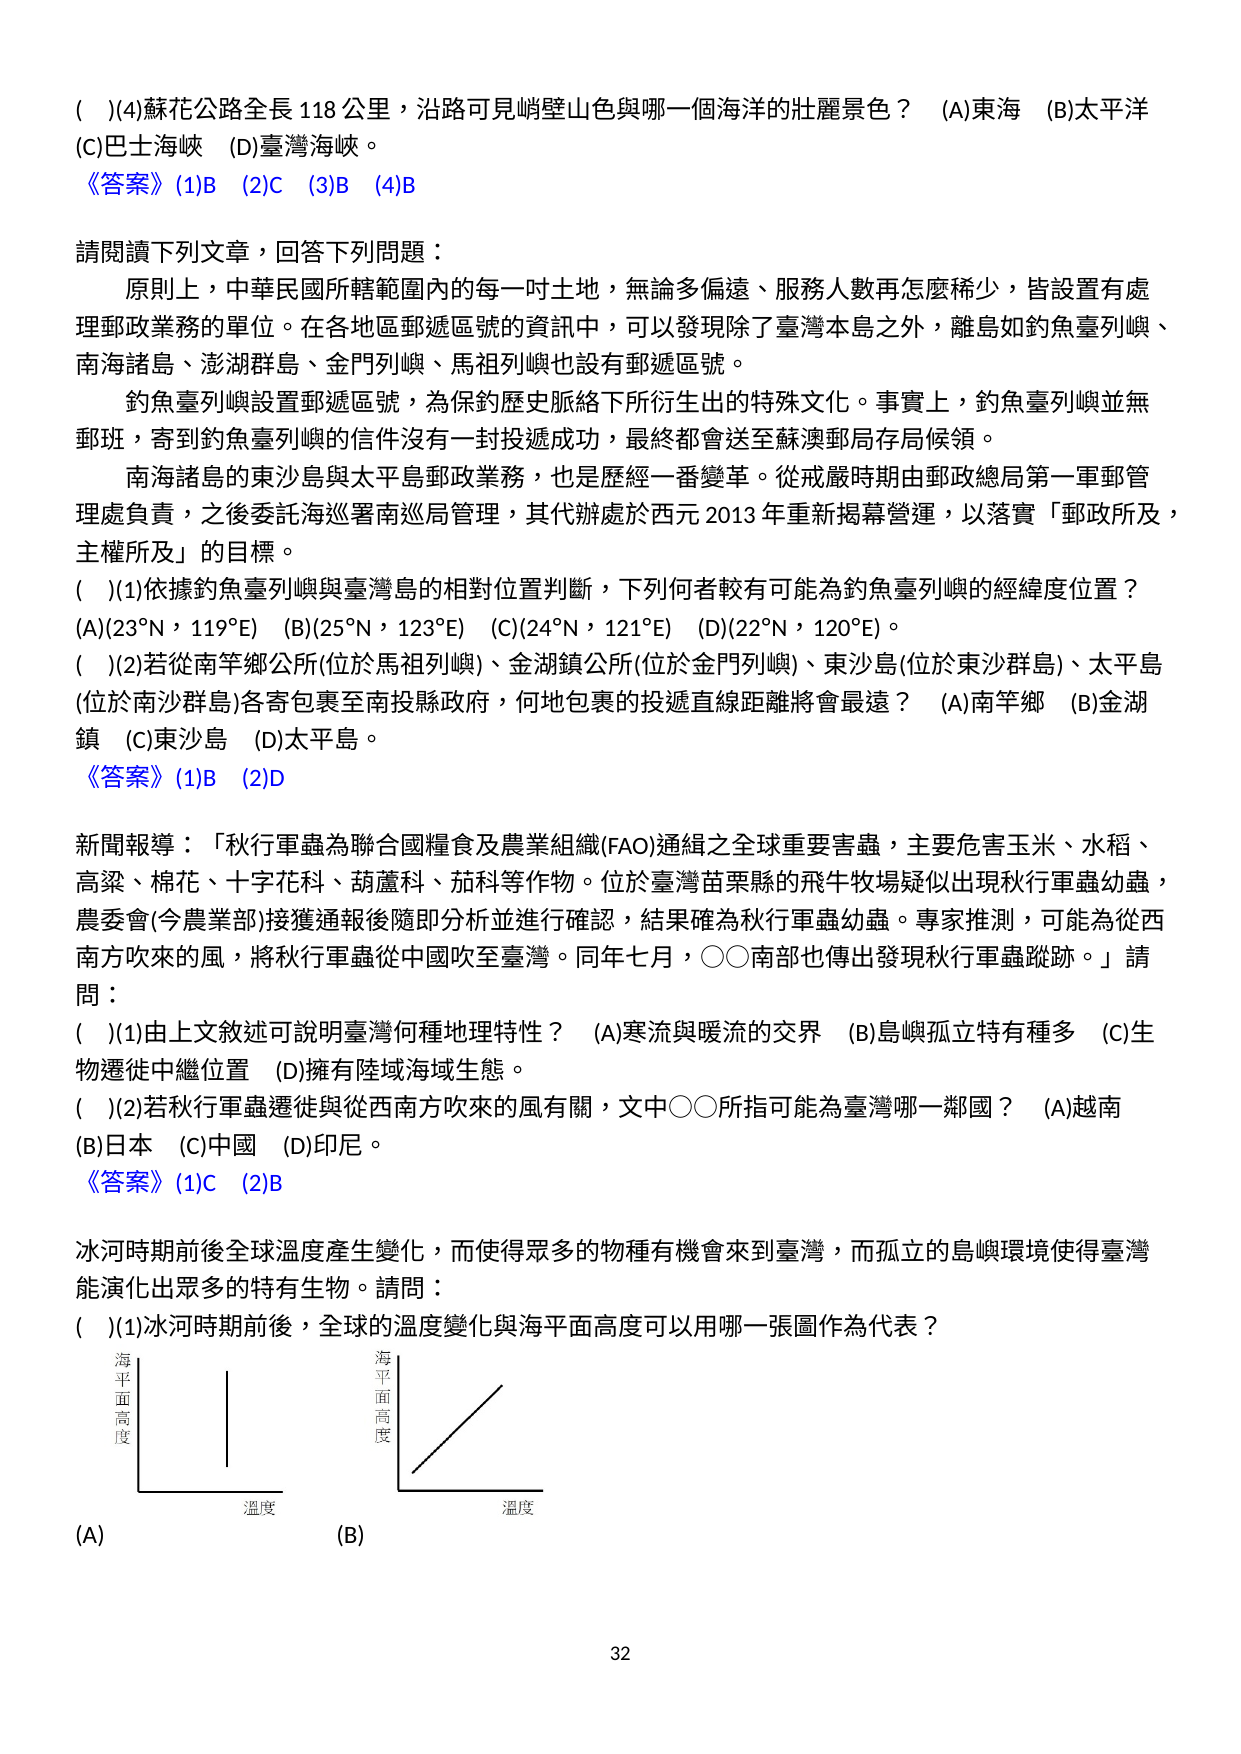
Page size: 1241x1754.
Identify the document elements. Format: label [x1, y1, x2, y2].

picture [364, 1342, 570, 1526]
picture [104, 1344, 311, 1526]
